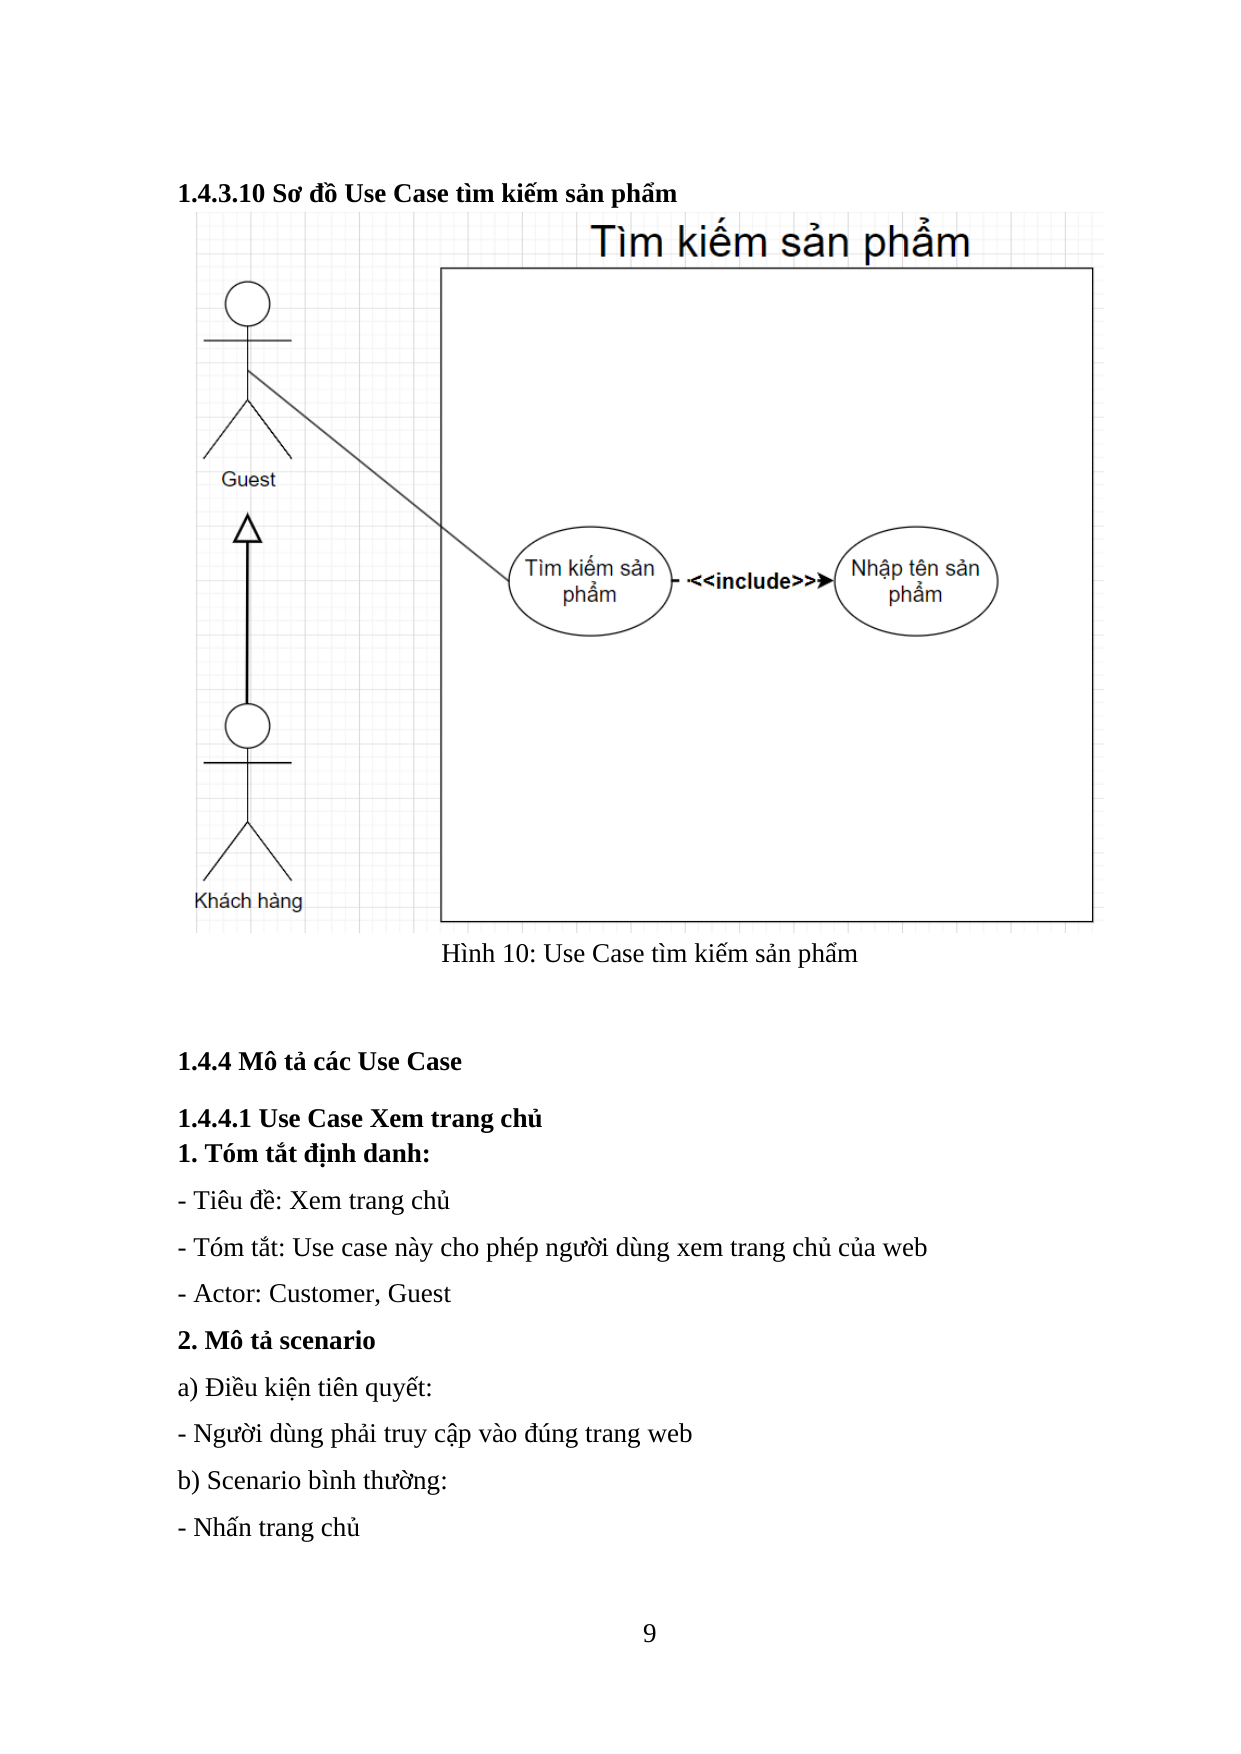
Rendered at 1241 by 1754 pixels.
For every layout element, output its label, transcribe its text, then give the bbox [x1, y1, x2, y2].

text - Tóm tắt: Use case này cho phép người dùng xem trang chủ của web [177, 1231, 1122, 1262]
text 1. Tóm tắt định danh: [177, 1138, 1122, 1169]
subtitle 1.4.4.1 Use Case Xem trang chủ [177, 1102, 1122, 1133]
text - Tiêu đề: Xem trang chủ [177, 1184, 1122, 1215]
text - Actor: Customer, Guest [177, 1278, 1122, 1309]
subtitle 1.4.3.10 Sơ đồ Use Case tìm kiếm sản phẩm [177, 177, 1122, 208]
text - Người dùng phải truy cập vào đúng trang web [177, 1418, 1122, 1449]
subtitle 1.4.4 Mô tả các Use Case [177, 1045, 1122, 1076]
picture [195, 212, 1104, 933]
text - Nhấn trang chủ [177, 1511, 1122, 1542]
text b) Scenario bình thường: [177, 1464, 1122, 1495]
text Hình 10: Use Case tìm kiếm sản phẩm [177, 937, 1122, 968]
text 2. Mô tả scenario [177, 1324, 1122, 1355]
text a) Điều kiện tiên quyết: [177, 1371, 1122, 1402]
